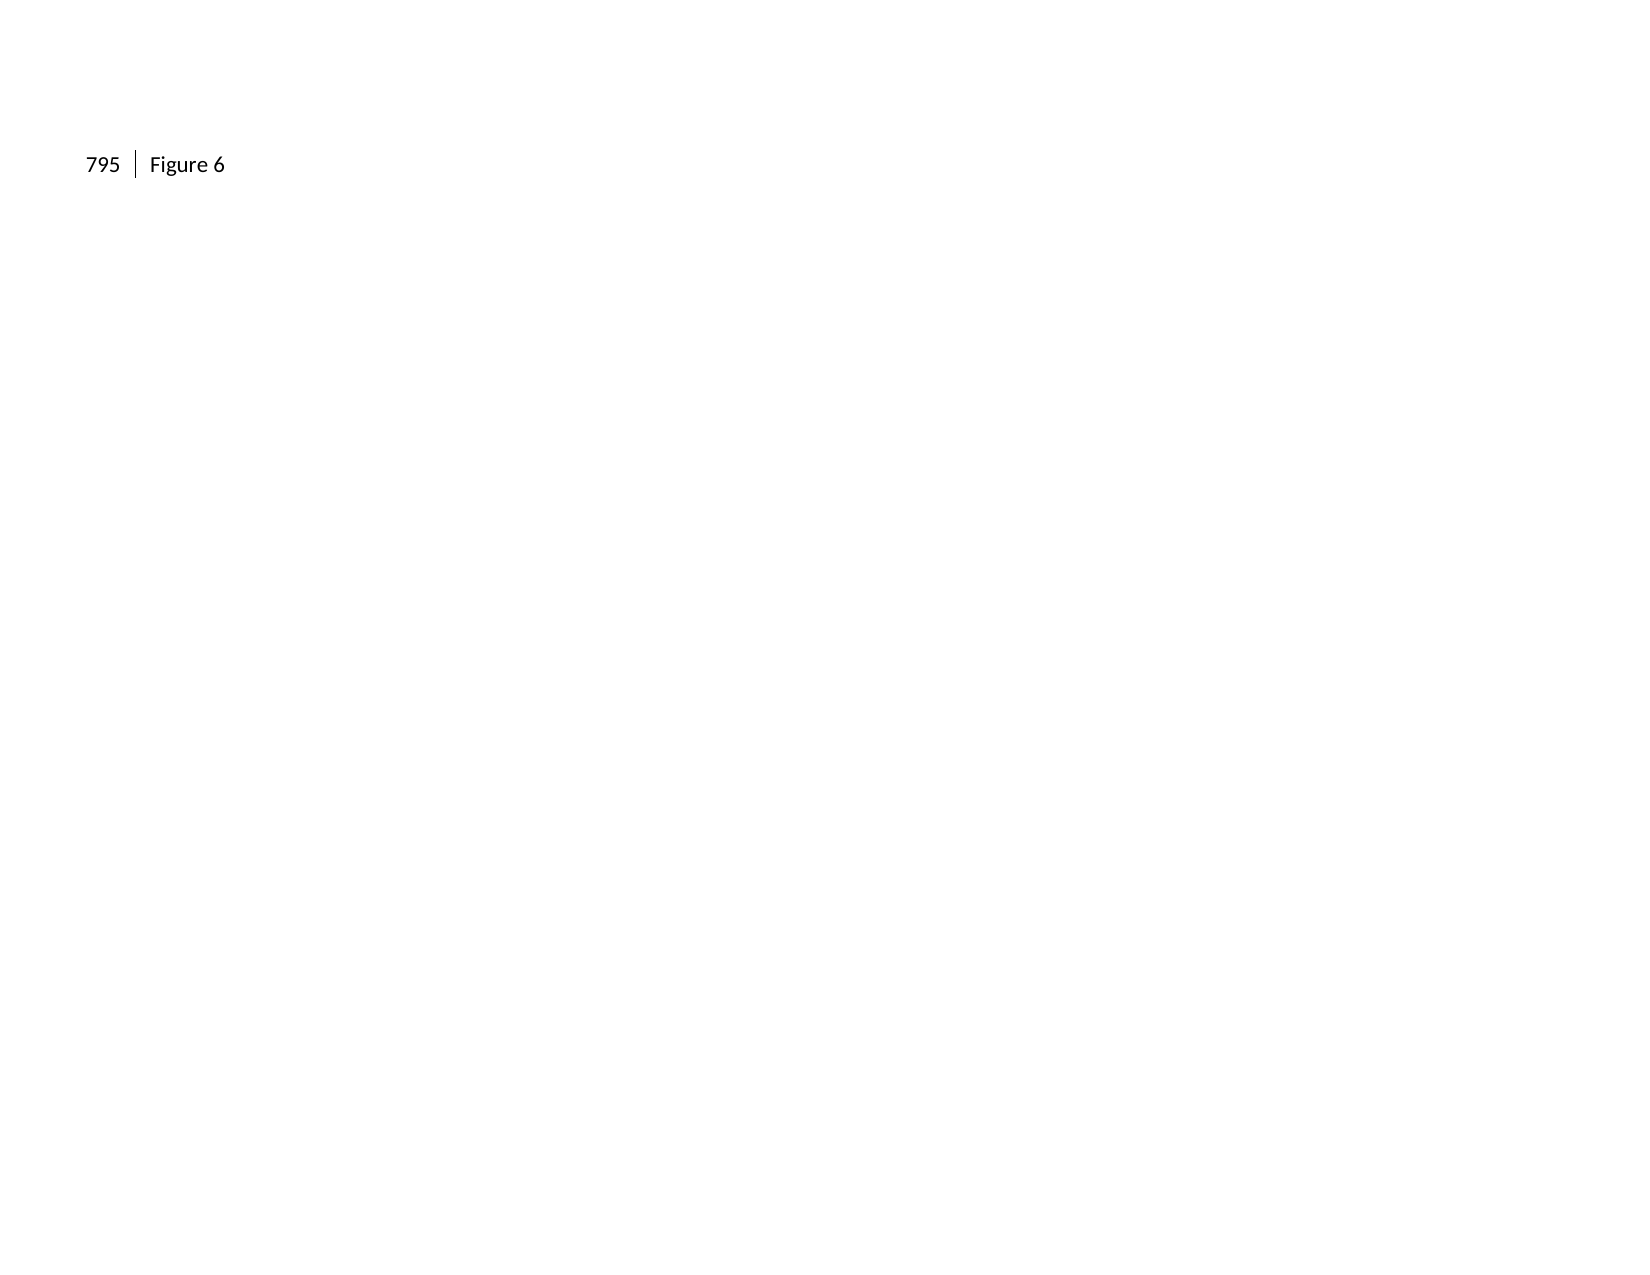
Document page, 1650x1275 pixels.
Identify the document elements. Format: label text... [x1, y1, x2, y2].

text Figure 6 [150, 150, 1500, 178]
